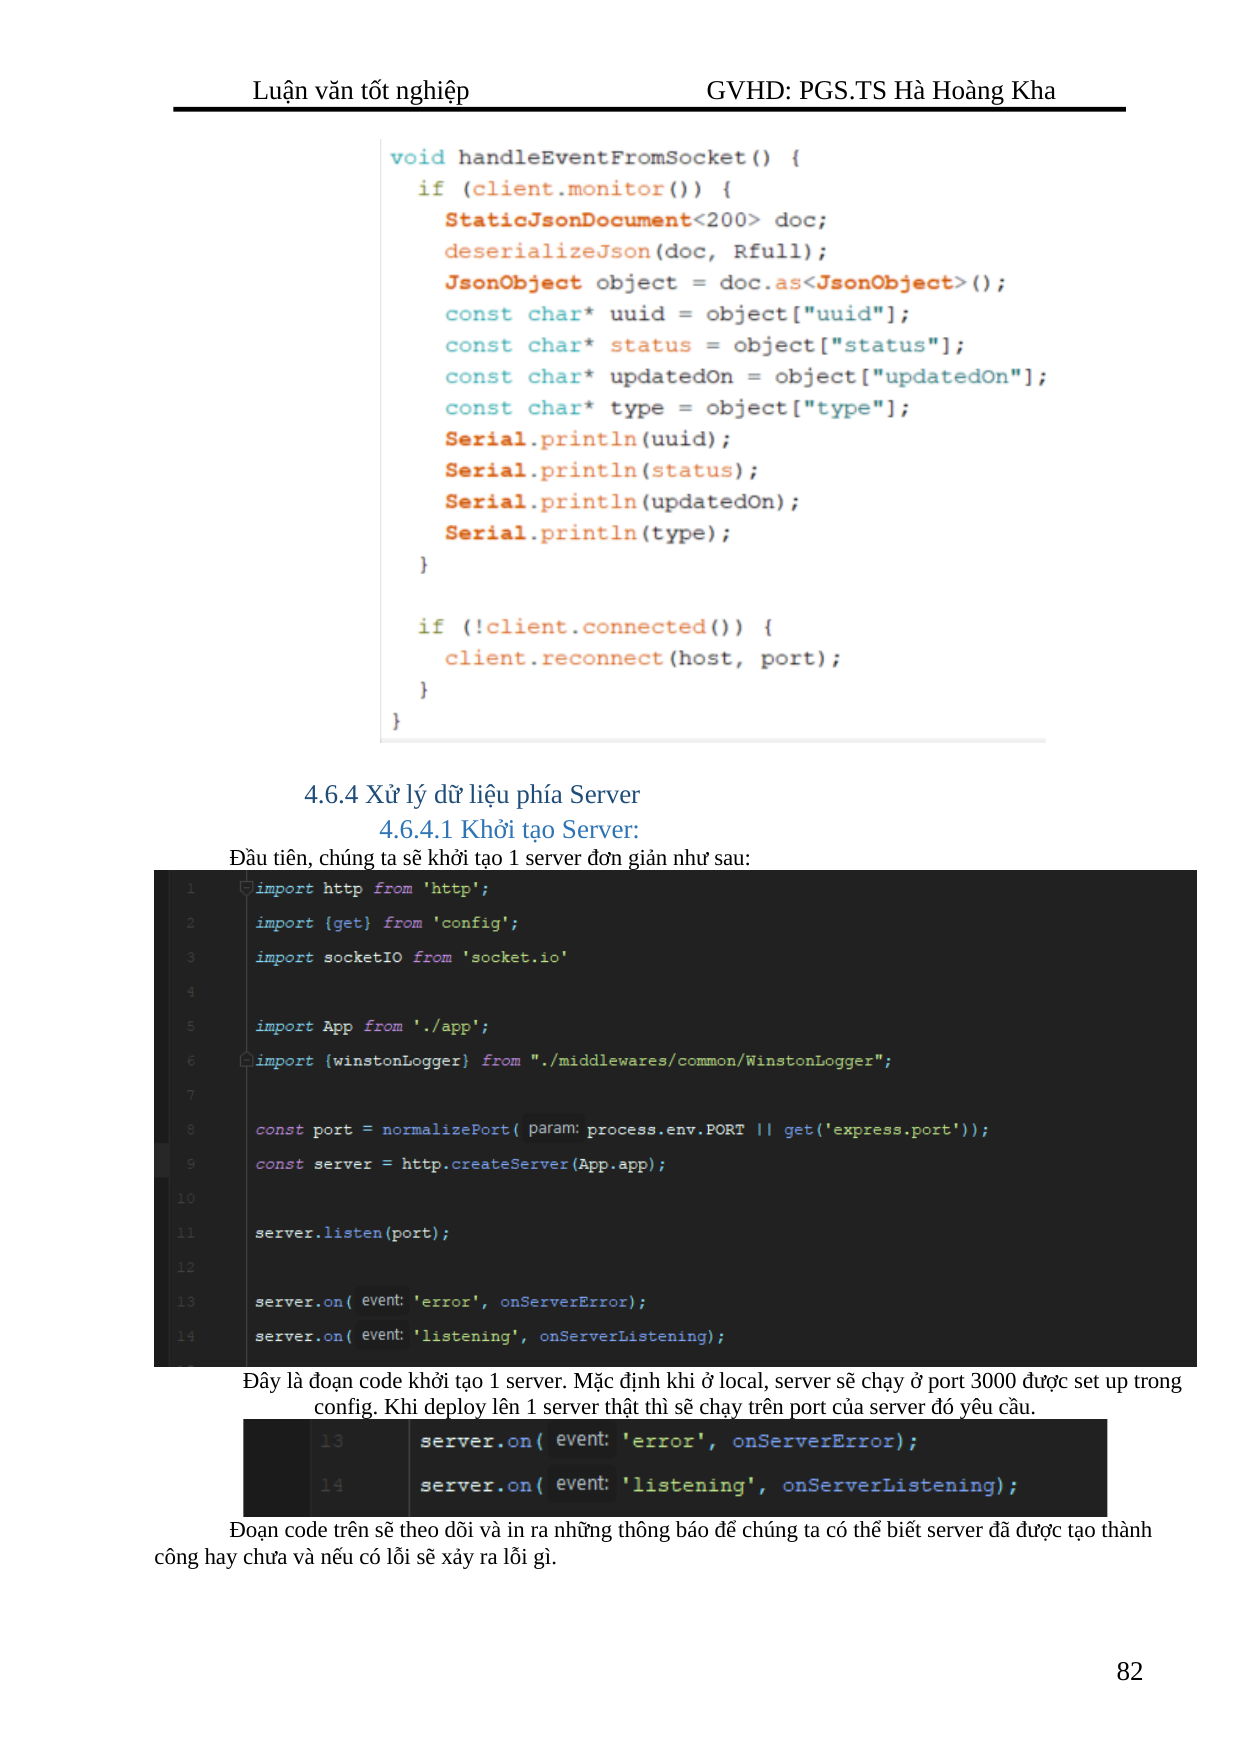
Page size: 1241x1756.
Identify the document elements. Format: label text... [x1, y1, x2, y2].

text Đoạn code trên sẽ theo dõi và in ra những thông báo để chúng ta có thể biết server đã được tạo thành công hay chưa và nếu có lỗi sẽ xảy ra lỗi gì. [154, 1517, 1196, 1569]
picture [380, 139, 1046, 743]
text Đầu tiên, chúng ta sẽ khởi tạo 1 server đơn giản như sau: [154, 844, 1196, 870]
picture [154, 870, 1197, 1367]
subtitle 4.6.4 Xử lý dữ liệu phía Server [304, 778, 1196, 809]
subtitle 4.6.4.1 Khởi tạo Server: [379, 813, 1196, 844]
picture [243, 1419, 1108, 1517]
